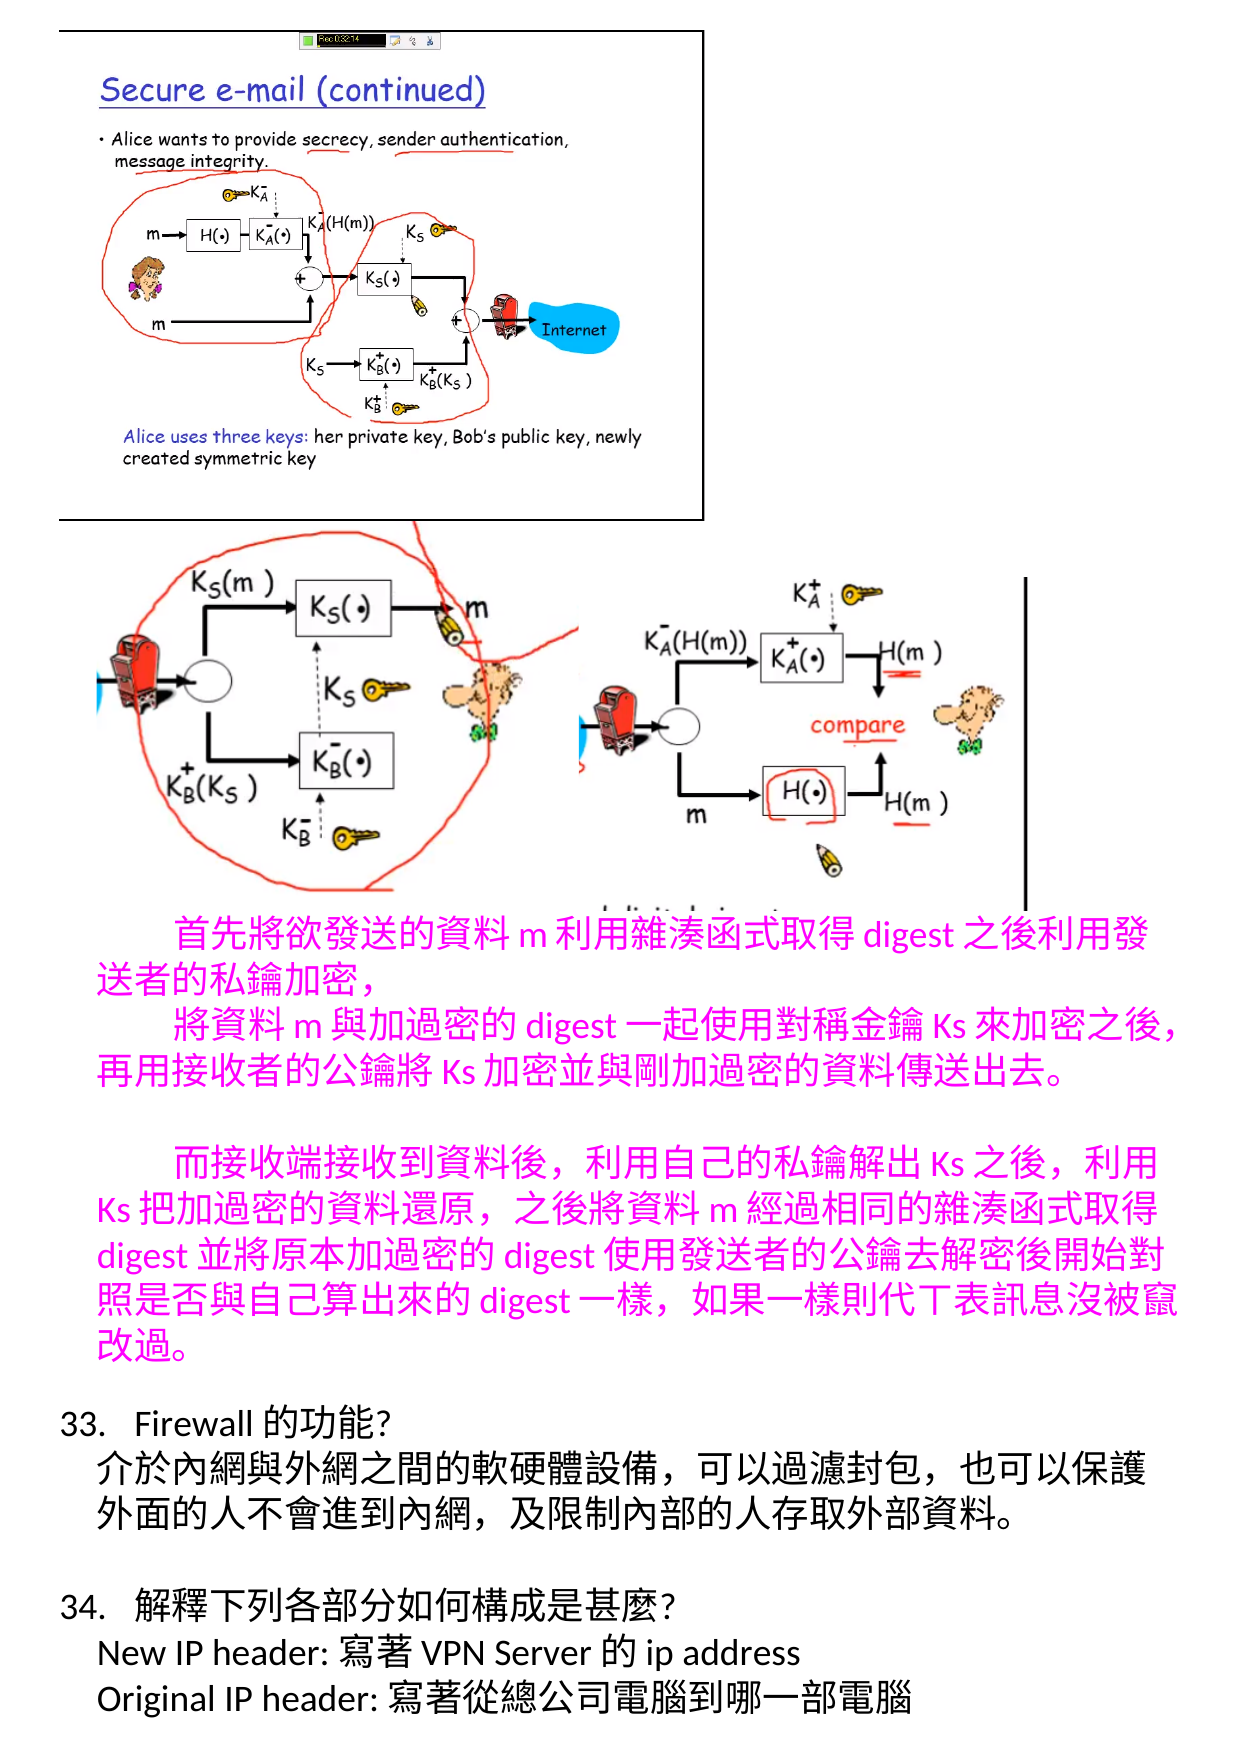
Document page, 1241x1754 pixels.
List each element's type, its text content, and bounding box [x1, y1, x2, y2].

text New IP header: 寫著VPN Server 的ip address [97, 1629, 1181, 1675]
text 而接收端接收到資料後，利用自己的私鑰解出Ks之後，利用Ks把加過密的資料還原，之後將資料m經過相同的雜湊函式取得digest並將原本加過密的digest使用發送者的公鑰去解密後開始對照是否與自己算出來的digest一樣，如果一樣則代ㄒ表訊息沒被竄改過。 [97, 1140, 1181, 1369]
picture [59, 30, 1028, 911]
list 解釋下列各部分如何構成是甚麼? [59, 1583, 1181, 1629]
text 介於內網與外網之間的軟硬體設備，可以過濾封包，也可以保護外面的人不會進到內網，及限制內部的人存取外部資料。 [97, 1446, 1181, 1537]
list Firewall 的功能? [59, 1400, 1181, 1446]
text Original IP header: 寫著從總公司電腦到哪一部電腦 [97, 1675, 1181, 1721]
text 將資料m與加過密的digest一起使用對稱金鑰Ks來加密之後，再用接收者的公鑰將Ks加密並與剛加過密的資料傳送出去。 [97, 1002, 1181, 1094]
text 首先將欲發送的資料m利用雜湊函式取得digest之後利用發送者的私鑰加密， [97, 911, 1181, 1002]
